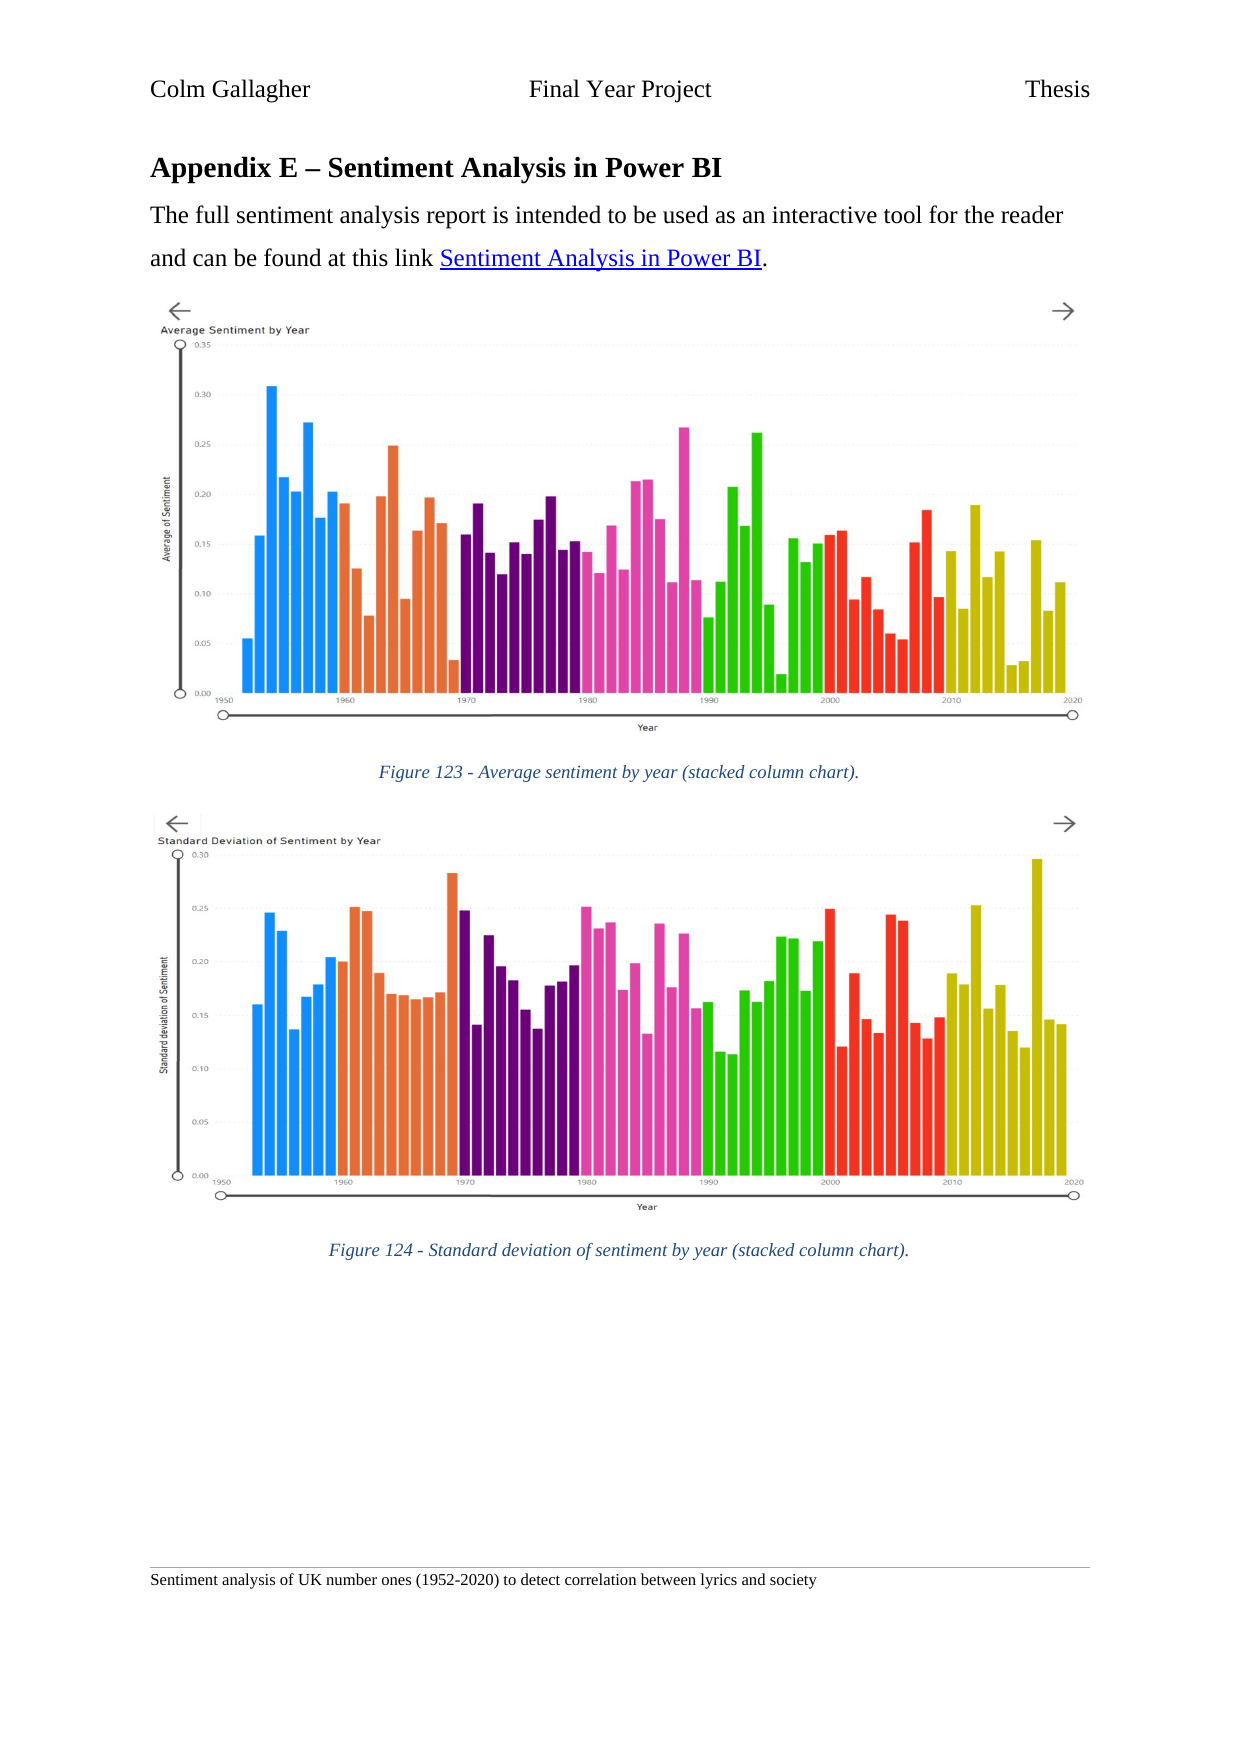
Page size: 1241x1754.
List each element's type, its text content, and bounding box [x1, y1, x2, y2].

picture [150, 814, 1090, 1212]
text The full sentiment analysis report is intended to be used as an interactive tool for the reader and can be found at this link Sentiment Analysis in Power BI. [150, 200, 1090, 272]
text Figure 123 - Average sentiment by year (stacked column chart). [150, 761, 1090, 782]
text Figure 124 - Standard deviation of sentiment by year (stacked column chart). [150, 1238, 1090, 1260]
picture [150, 299, 1090, 734]
subtitle Appendix E – Sentiment Analysis in Power BI [150, 150, 1090, 183]
